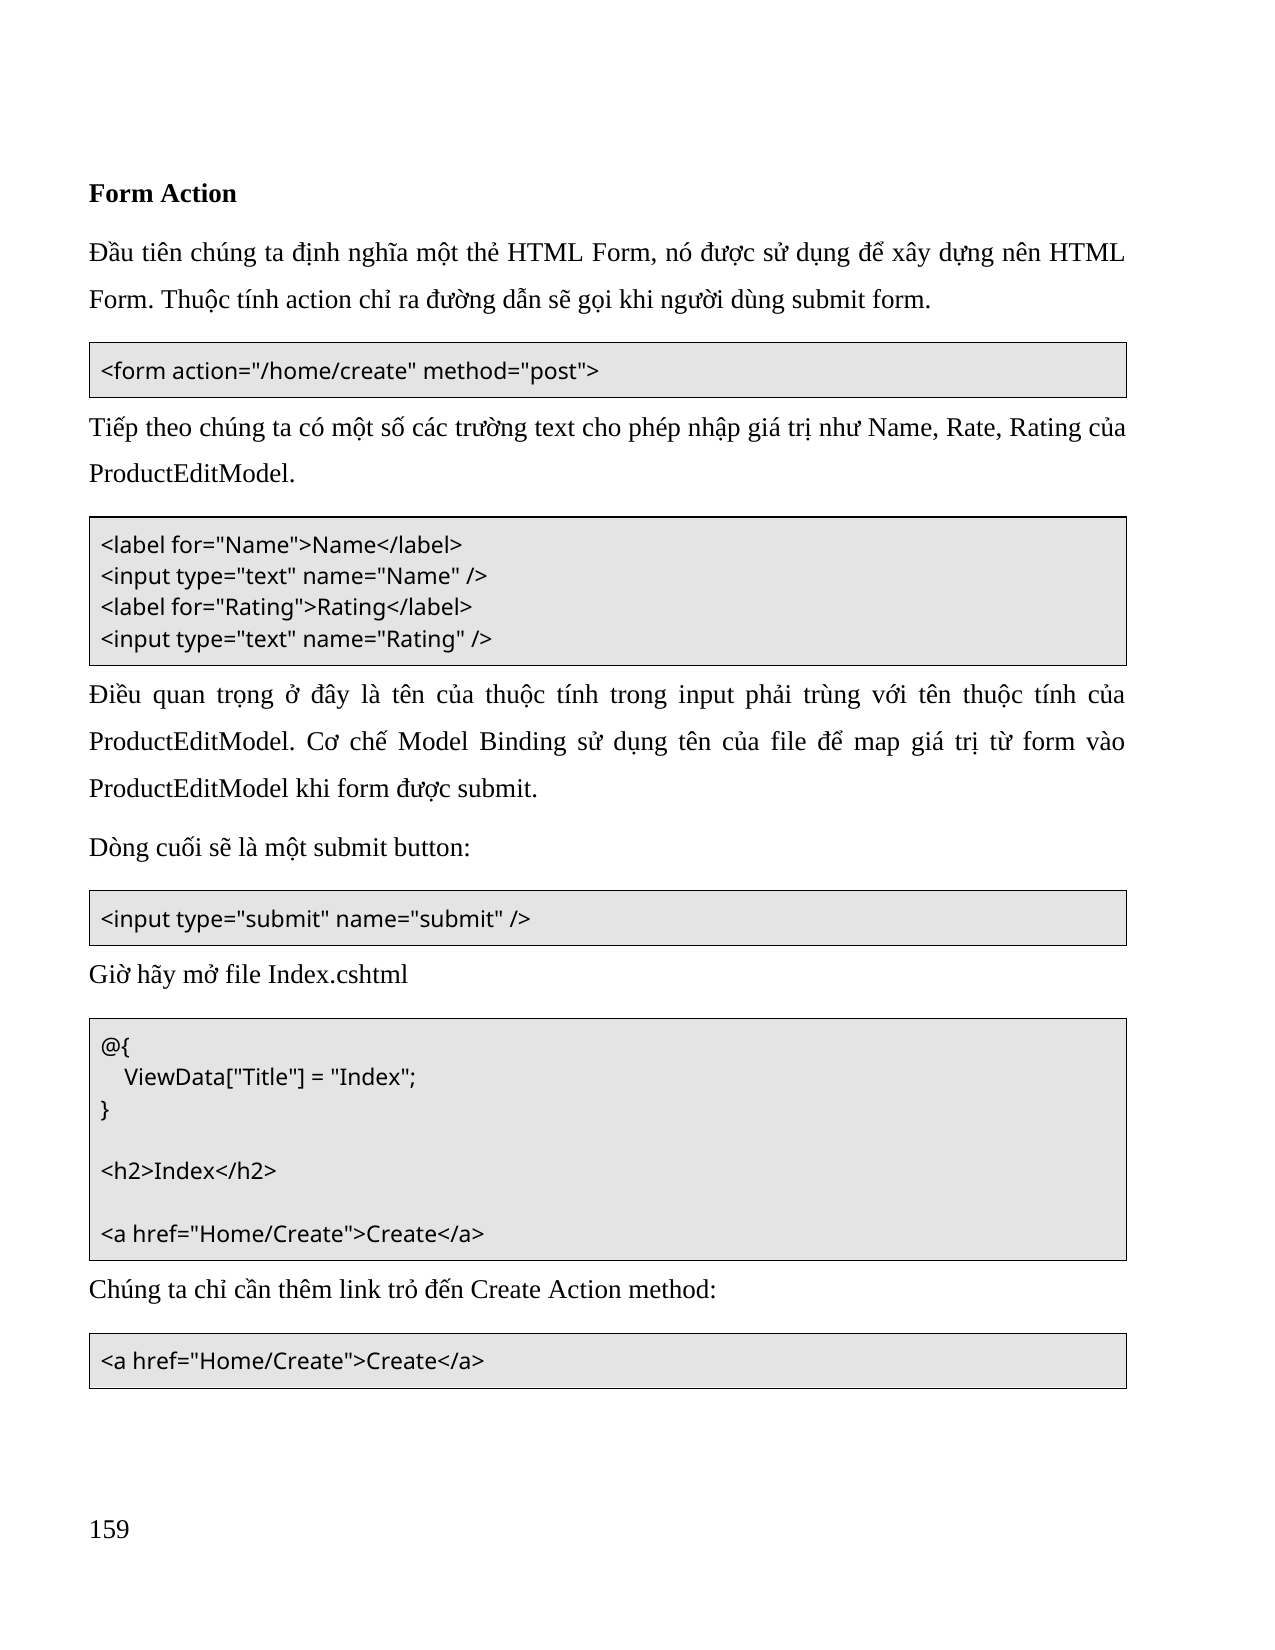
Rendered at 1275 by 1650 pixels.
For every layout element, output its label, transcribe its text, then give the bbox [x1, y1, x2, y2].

text Giờ hãy mở file Index.cshtml [89, 958, 1127, 990]
table_header <label for="Name">Name</label> <input type="text" name="Name" /> <label for="Rating">Rating</label> <input type="text" name="Rating" /> [90, 518, 1126, 665]
text Điều quan trọng ở đây là tên của thuộc tính trong input phải trùng với tên thuộc tính của ProductEditModel. Cơ chế Model Binding sử dụng tên của file để map giá trị từ form vào ProductEditModel khi form được submit. [89, 678, 1127, 803]
table_header <input type="submit" name="submit" /> [90, 891, 1126, 945]
table_header <a href="Home/Create">Create</a> [90, 1334, 1126, 1387]
text Dòng cuối sẽ là một submit button: [89, 831, 1127, 862]
text Form Action [89, 177, 1127, 208]
table_header <form action="/home/create" method="post"> [90, 343, 1126, 397]
table_header @{ ViewData["Title"] = "Index"; } <h2>Index</h2> <a href="Home/Create">Create</a> [90, 1019, 1126, 1260]
text Đầu tiên chúng ta định nghĩa một thẻ HTML Form, nó được sử dụng để xây dựng nên HTML Form. Thuộc tính action chỉ ra đường dẫn sẽ gọi khi người dùng submit form. [89, 236, 1127, 314]
text Tiếp theo chúng ta có một số các trường text cho phép nhập giá trị như Name, Rate, Rating của ProductEditModel. [89, 411, 1127, 488]
text Chúng ta chỉ cần thêm link trỏ đến Create Action method: [89, 1273, 1127, 1305]
